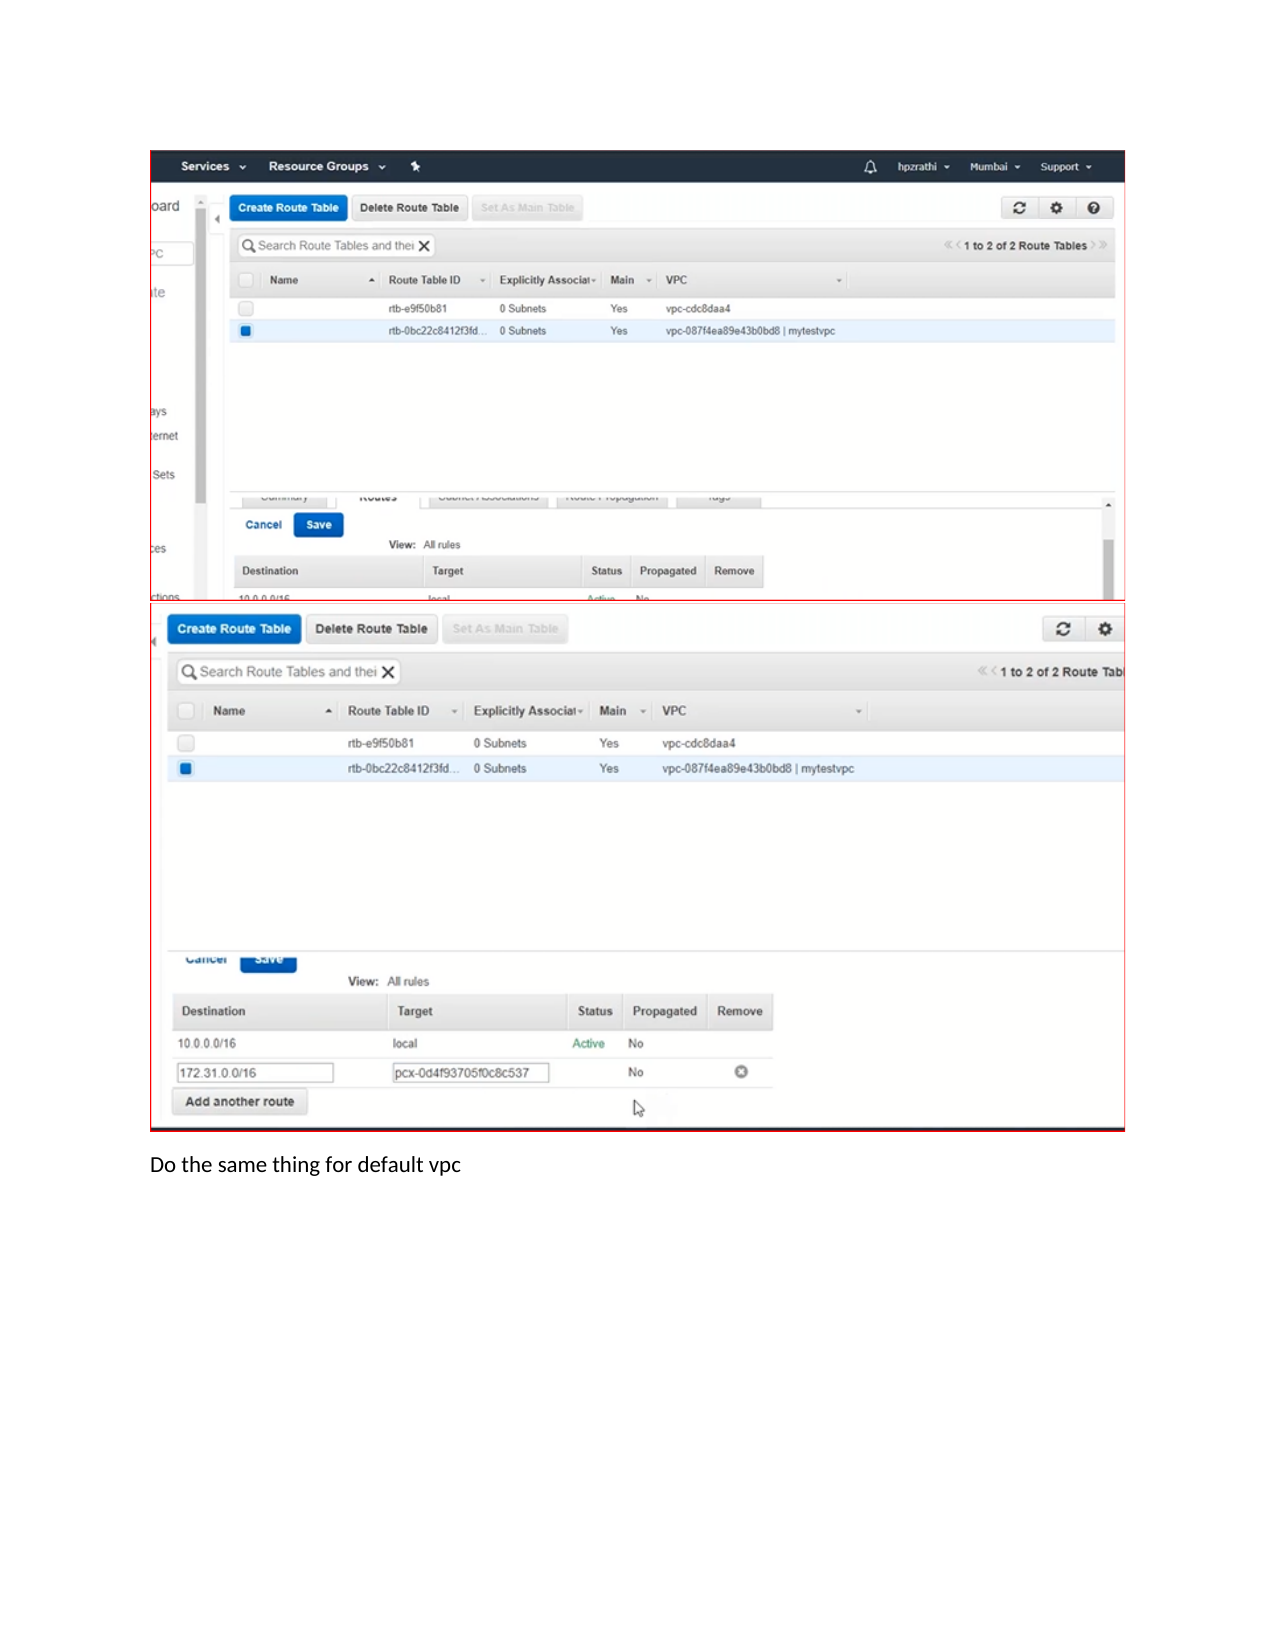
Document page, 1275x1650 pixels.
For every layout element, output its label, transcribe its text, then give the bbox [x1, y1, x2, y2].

picture [150, 150, 1125, 601]
text Do the same thing for default vpc [150, 1150, 1125, 1178]
picture [150, 603, 1125, 1132]
